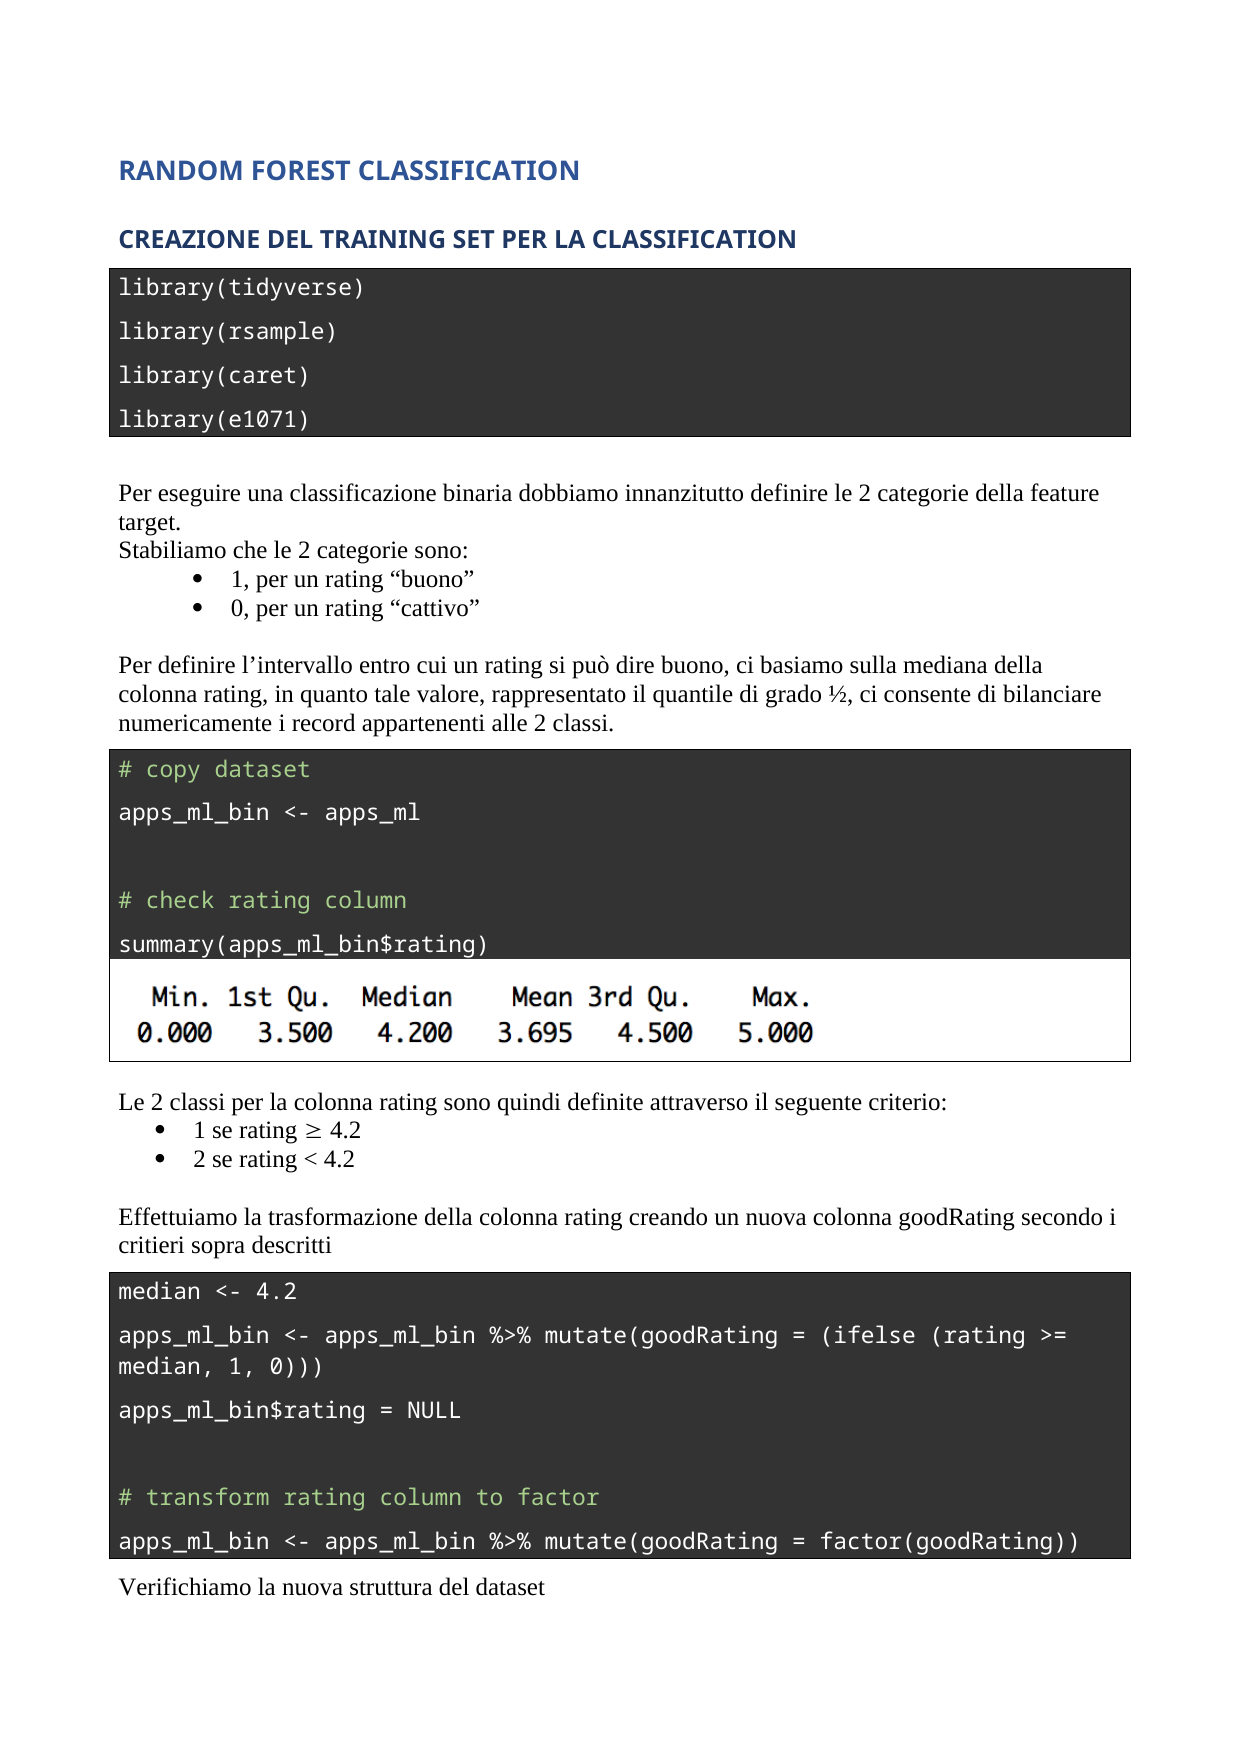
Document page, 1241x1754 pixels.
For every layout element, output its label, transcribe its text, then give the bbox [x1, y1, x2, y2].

text summary(apps_ml_bin$rating) [110, 924, 1130, 959]
text # check rating column [110, 881, 1130, 915]
list 0, per un rating “cattivo” [193, 593, 1122, 622]
text library(e1071) [110, 399, 1130, 436]
list 1, per un rating “buono” [193, 564, 1122, 593]
text library(rsample) [110, 312, 1130, 346]
text apps_ml_bin <- apps_ml [110, 793, 1130, 827]
text apps_ml_bin <- apps_ml_bin %>% mutate(goodRating = (ifelse (rating >= median, 1, 0))) [110, 1316, 1130, 1381]
text library(caret) [110, 356, 1130, 390]
text # transform rating column to factor [110, 1478, 1130, 1512]
picture [118, 983, 831, 1059]
text Per definire l’intervallo entro cui un rating si può dire buono, ci basiamo sulla mediana della colonna rating, in quanto tale valore, rappresentato il quantile di grado ½, ci consente di bilanciare numericamente i record appartenenti alle 2 classi. [118, 651, 1122, 737]
text Verifichiamo la nuova struttura del dataset [118, 1572, 1122, 1601]
text apps_ml_bin <- apps_ml_bin %>% mutate(goodRating = factor(goodRating)) [110, 1522, 1130, 1558]
text apps_ml_bin$rating = NULL [110, 1391, 1130, 1425]
text median <- 4.2 [110, 1273, 1130, 1306]
text Le 2 classi per la colonna rating sono quindi definite attraverso il seguente criterio: [118, 1087, 1122, 1116]
list 2 se rating < 4.2 [156, 1144, 1122, 1173]
text Effettuiamo la trasformazione della colonna rating creando un nuova colonna goodRating secondo i critieri sopra descritti [118, 1202, 1122, 1259]
subtitle CREAZIONE DEL TRAINING SET PER LA CLASSIFICATION [118, 222, 1122, 256]
subtitle RANDOM FOREST CLASSIFICATION [118, 152, 1122, 189]
text # copy dataset [110, 750, 1130, 784]
text Stabiliamo che le 2 categorie sono: [118, 536, 1122, 564]
text library(tidyverse) [110, 269, 1130, 302]
text Per eseguire una classificazione binaria dobbiamo innanzitutto definire le 2 categorie della feature target. [118, 478, 1122, 536]
list 1 se rating 4.2 [156, 1116, 1122, 1144]
